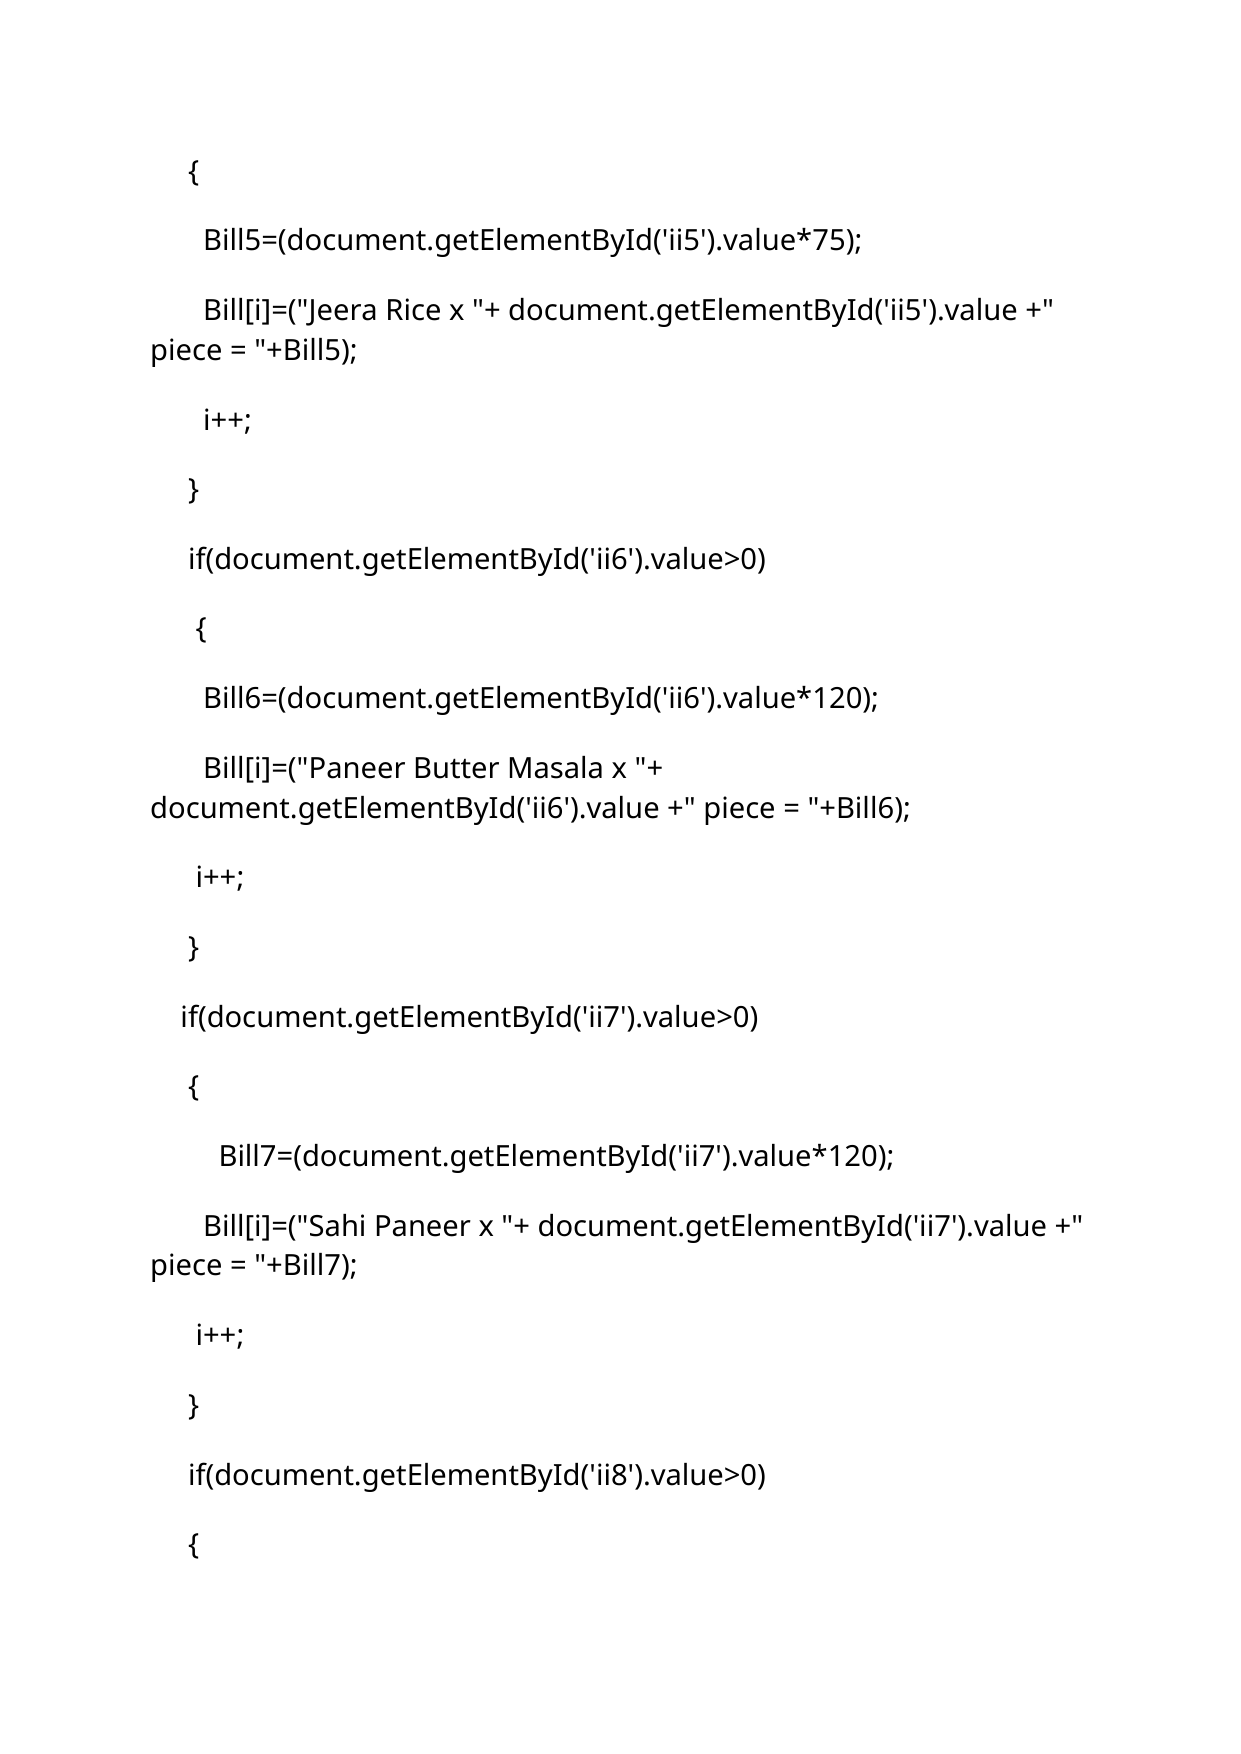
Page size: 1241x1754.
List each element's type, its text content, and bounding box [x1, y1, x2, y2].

text Bill6=(document.getElementById('ii6').value*120); [150, 677, 1090, 717]
text } [150, 1384, 1090, 1424]
text i++; [150, 1314, 1090, 1354]
text { [150, 1066, 1090, 1105]
text Bill[i]=("Paneer Butter Masala x "+ document.getElementById('ii6').value +" piece = "+Bill6); [150, 747, 1090, 827]
text i++; [150, 399, 1090, 438]
text Bill[i]=("Sahi Paneer x "+ document.getElementById('ii7').value +" piece = "+Bill7); [150, 1205, 1090, 1284]
text Bill5=(document.getElementById('ii5').value*75); [150, 220, 1090, 259]
text if(document.getElementById('ii6').value>0) [150, 538, 1090, 578]
text Bill[i]=("Jeera Rice x "+ document.getElementById('ii5').value +" piece = "+Bill5); [150, 289, 1090, 369]
text { [150, 608, 1090, 647]
text Bill7=(document.getElementById('ii7').value*120); [150, 1135, 1090, 1175]
text i++; [150, 857, 1090, 896]
text } [150, 468, 1090, 508]
text { [150, 1523, 1090, 1563]
text { [150, 150, 1090, 190]
text if(document.getElementById('ii7').value>0) [150, 996, 1090, 1036]
text } [150, 926, 1090, 966]
text if(document.getElementById('ii8').value>0) [150, 1454, 1090, 1493]
